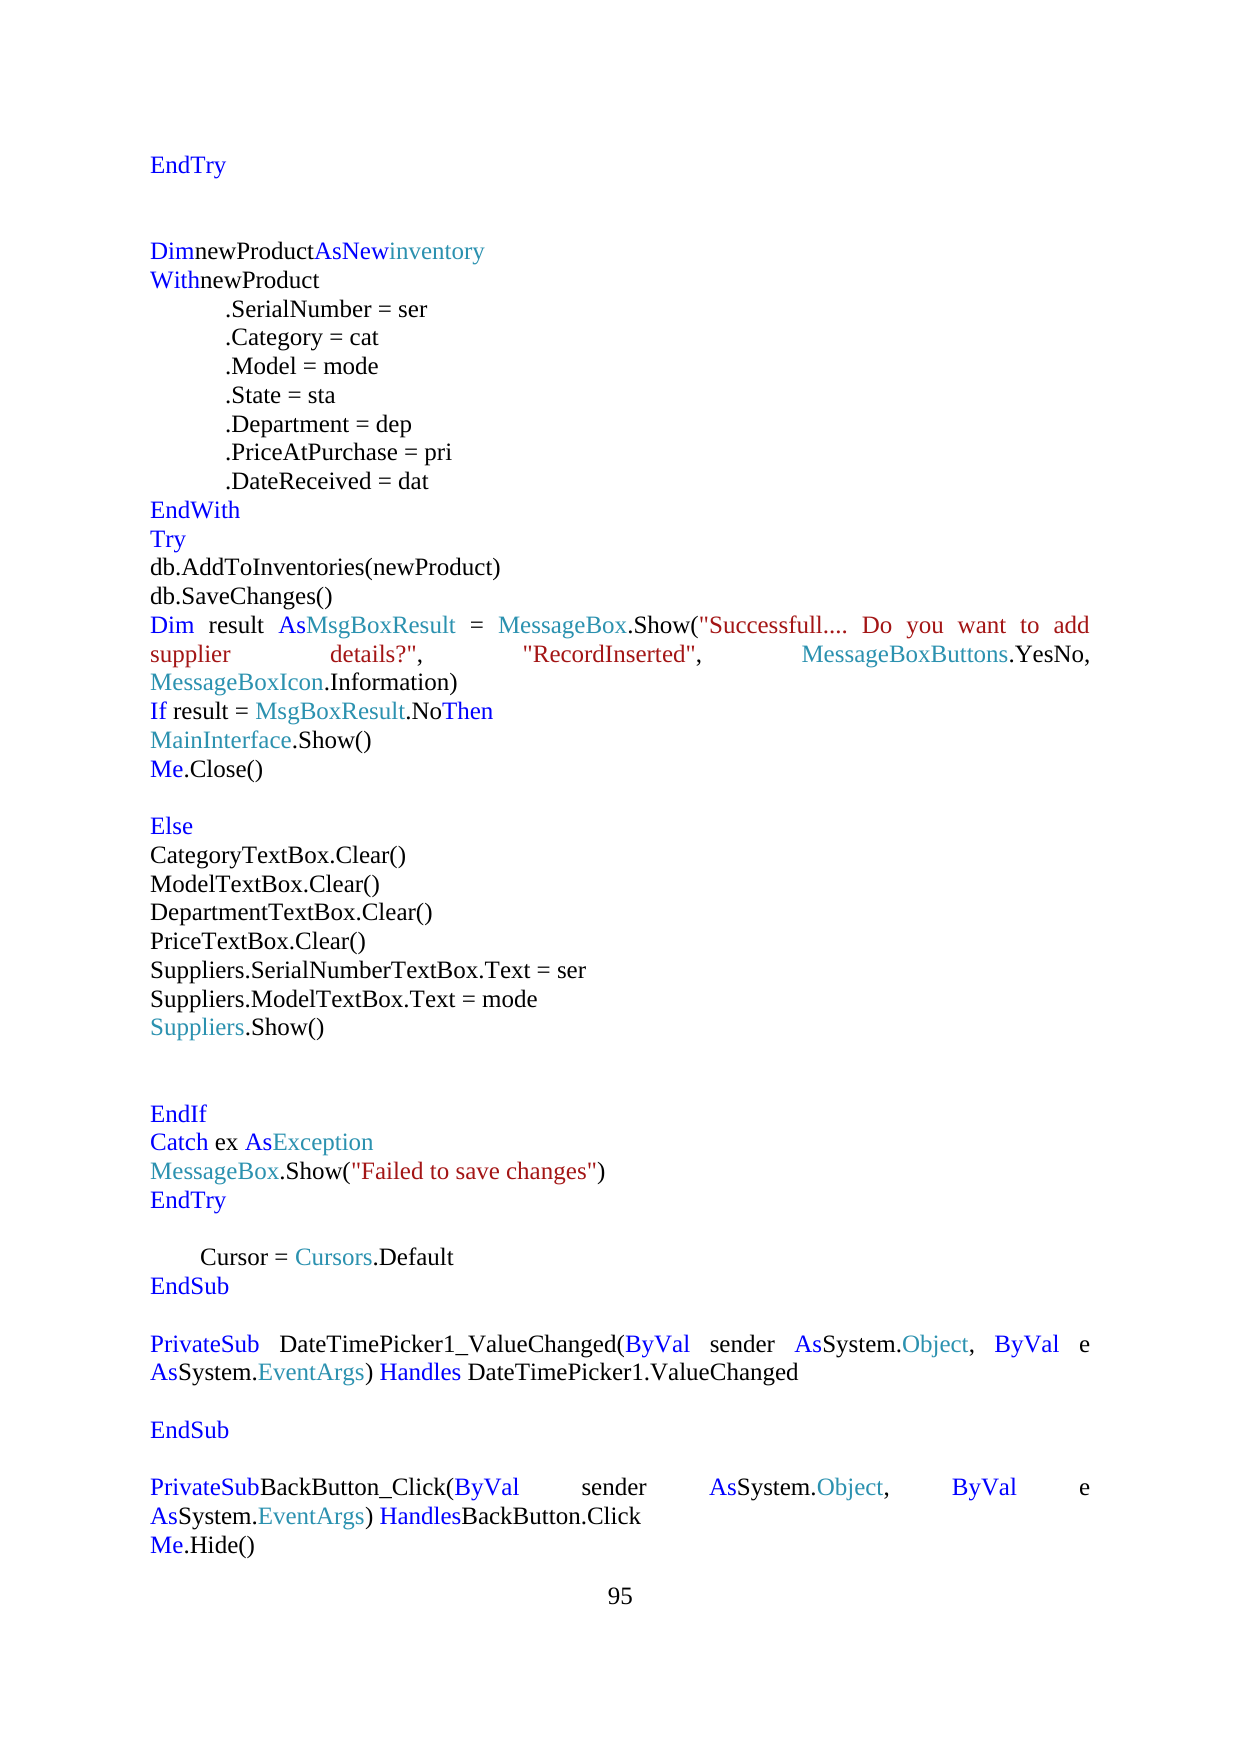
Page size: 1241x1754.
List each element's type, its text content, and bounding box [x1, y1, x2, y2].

text EndTry [150, 1185, 1090, 1214]
text .SerialNumber = ser [150, 294, 1090, 322]
text EndTry [150, 150, 1090, 179]
text db.AddToInventories(newProduct) [150, 552, 1090, 581]
text EndSub [150, 1271, 1090, 1300]
text .Category = cat [150, 322, 1090, 351]
text Suppliers.SerialNumberTextBox.Text = ser [150, 955, 1090, 984]
text If result = MsgBoxResult.NoThen [150, 696, 1090, 725]
text PriceTextBox.Clear() [150, 926, 1090, 955]
text Me.Hide() [150, 1530, 1090, 1559]
text Cursor = Cursors.Default [150, 1242, 1090, 1271]
text .State = sta [150, 380, 1090, 409]
text EndWith [150, 495, 1090, 524]
text Catch ex AsException [150, 1127, 1090, 1156]
text Dim result AsMsgBoxResult = MessageBox.Show("Successfull.... Do you want to add supplier details?", "RecordInserted", MessageBoxButtons.YesNo, MessageBoxIcon.Information) [150, 610, 1090, 696]
text Me.Close() [150, 754, 1090, 782]
text CategoryTextBox.Clear() [150, 840, 1090, 869]
text Suppliers.ModelTextBox.Text = mode [150, 984, 1090, 1012]
text PrivateSub DateTimePicker1_ValueChanged(ByVal sender AsSystem.Object, ByVal e AsSystem.EventArgs) Handles DateTimePicker1.ValueChanged [150, 1329, 1090, 1386]
text .Model = mode [150, 351, 1090, 380]
text Try [150, 524, 1090, 552]
text Suppliers.Show() [150, 1012, 1090, 1041]
text EndIf [150, 1099, 1090, 1127]
text .PriceAtPurchase = pri [150, 437, 1090, 466]
text ModelTextBox.Clear() [150, 869, 1090, 897]
text .DateReceived = dat [150, 466, 1090, 495]
text MessageBox.Show("Failed to save changes") [150, 1156, 1090, 1185]
text PrivateSubBackButton_Click(ByVal sender AsSystem.Object, ByVal e AsSystem.EventArgs) HandlesBackButton.Click [150, 1472, 1090, 1530]
text MainInterface.Show() [150, 725, 1090, 754]
text DepartmentTextBox.Clear() [150, 897, 1090, 926]
text WithnewProduct [150, 265, 1090, 294]
text Else [150, 811, 1090, 840]
text db.SaveChanges() [150, 581, 1090, 610]
text EndSub [150, 1415, 1090, 1444]
text DimnewProductAsNewinventory [150, 236, 1090, 265]
text .Department = dep [150, 409, 1090, 437]
